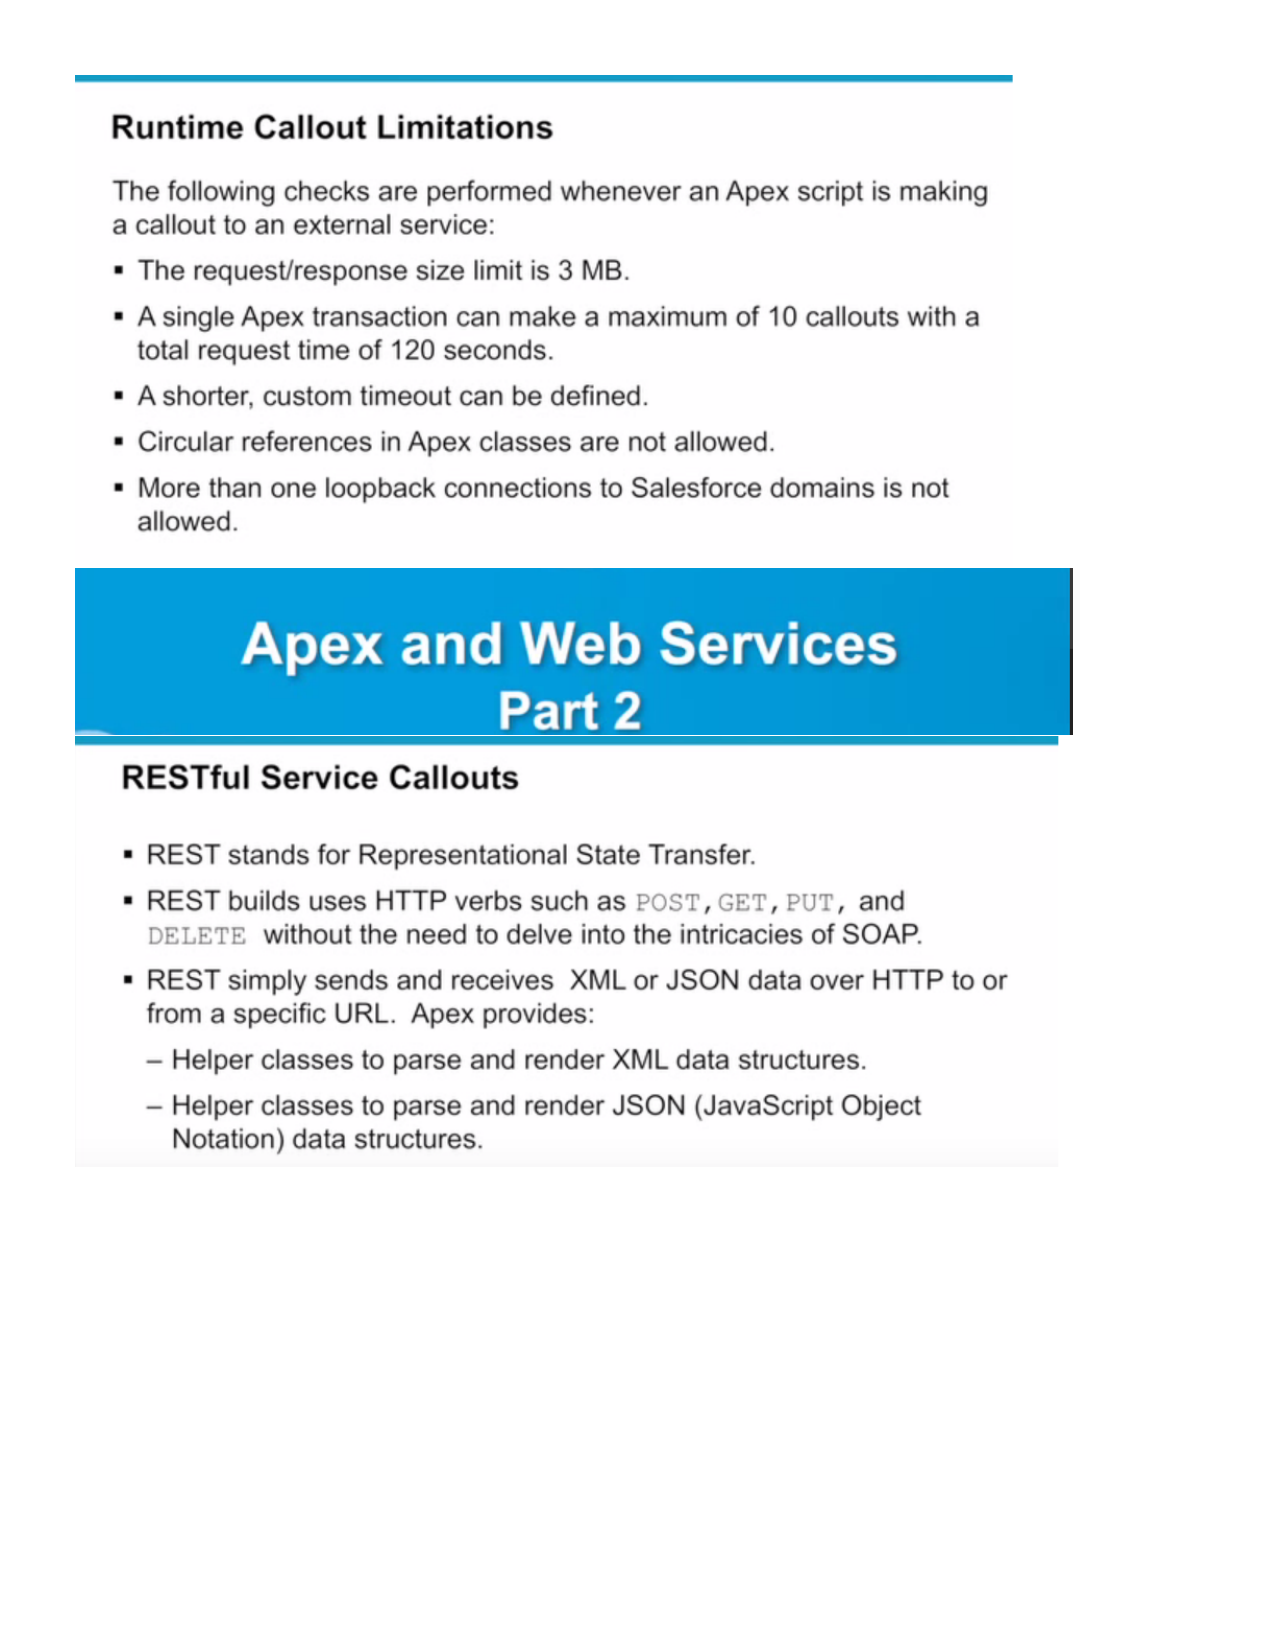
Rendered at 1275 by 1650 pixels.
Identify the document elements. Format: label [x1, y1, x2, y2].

picture [610, 621, 643, 666]
picture [788, 621, 898, 666]
picture [520, 621, 576, 665]
picture [614, 690, 643, 730]
picture [75, 75, 1013, 567]
picture [500, 690, 532, 730]
picture [402, 632, 431, 666]
picture [575, 632, 607, 666]
picture [470, 621, 503, 666]
picture [660, 620, 785, 666]
picture [241, 621, 352, 676]
picture [563, 692, 600, 730]
picture [352, 632, 384, 665]
picture [533, 700, 560, 730]
picture [75, 730, 115, 735]
picture [435, 632, 466, 665]
picture [75, 736, 1059, 1167]
